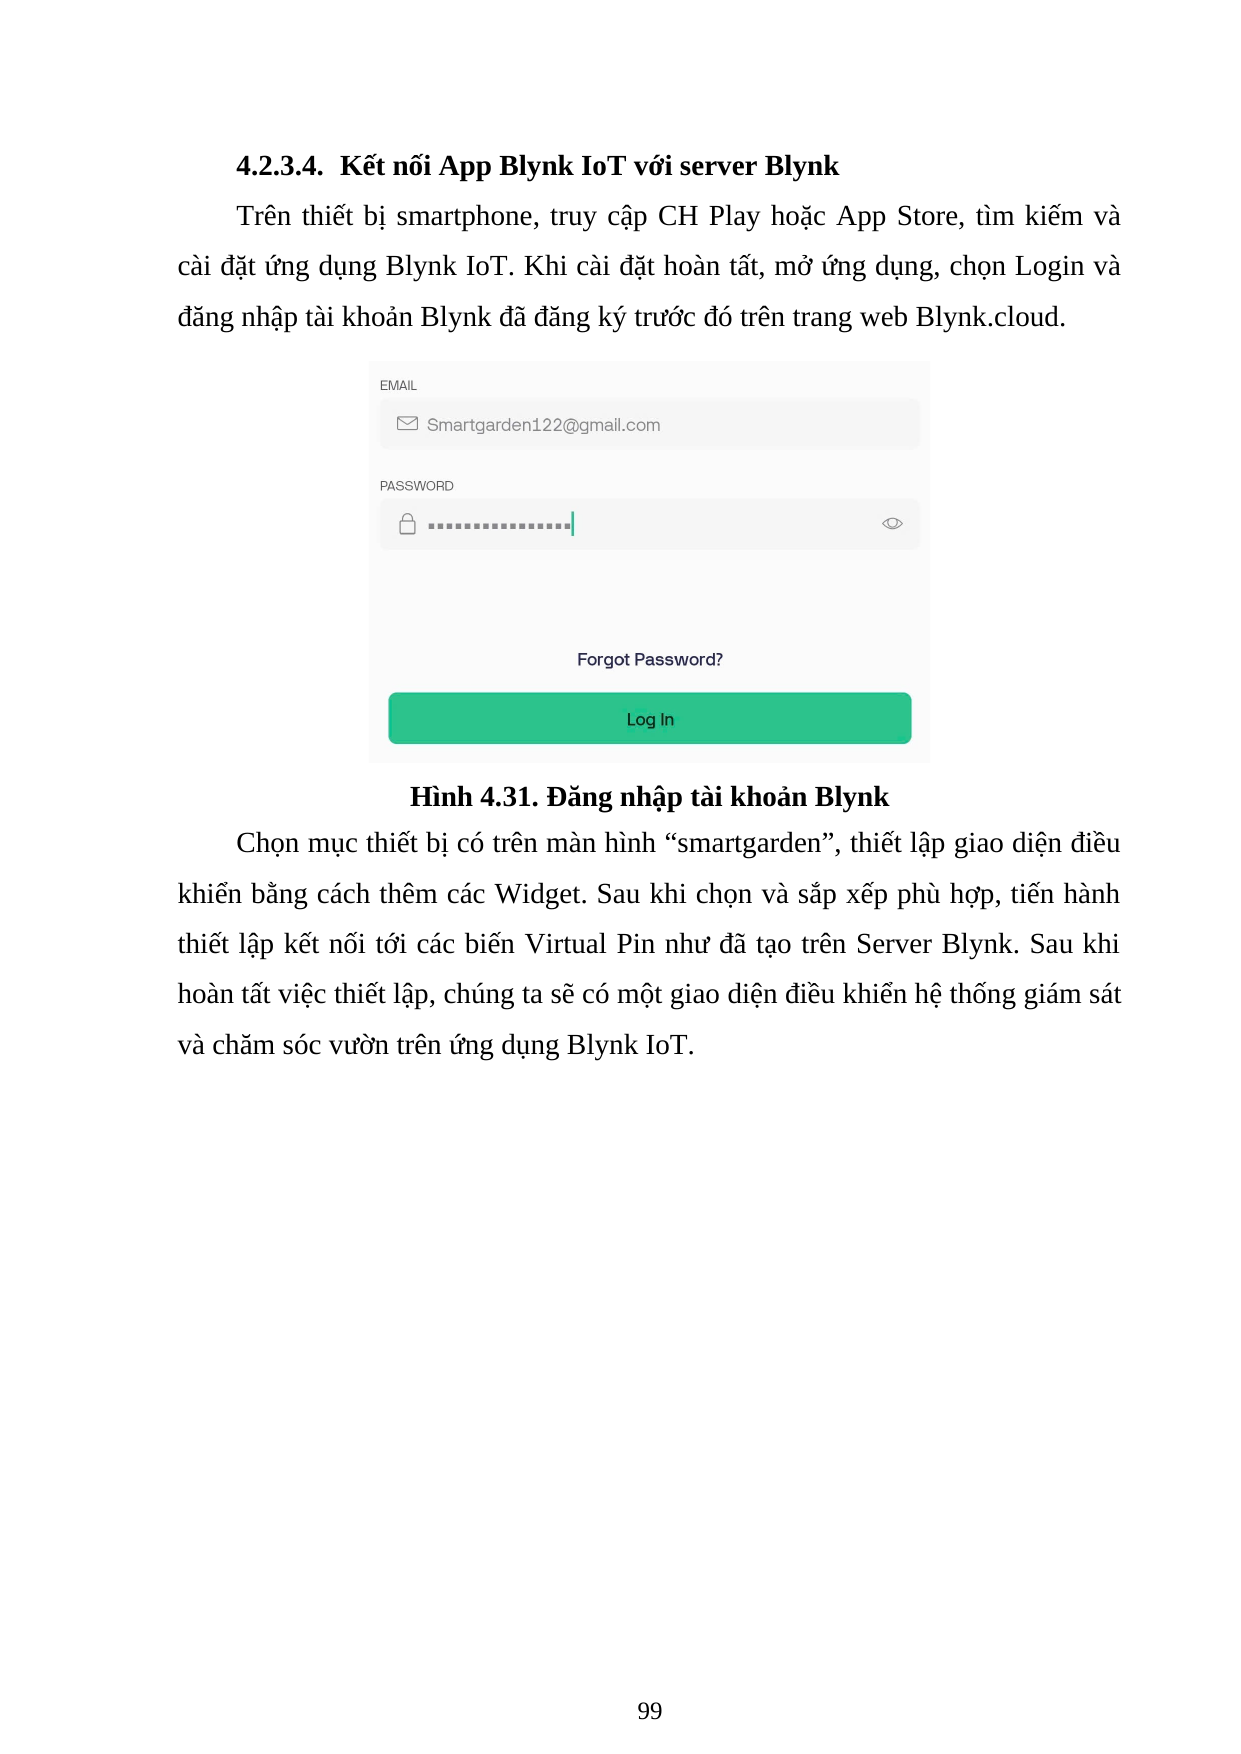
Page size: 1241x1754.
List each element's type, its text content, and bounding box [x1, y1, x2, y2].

text Hình 4.31. Đăng nhập tài khoản Blynk [177, 779, 1122, 813]
text Trên thiết bị smartphone, truy cập CH Play hoặc App Store, tìm kiếm và cài đặt ứng dụng Blynk IoT. Khi cài đặt hoàn tất, mở ứng dụng, chọn Login và đăng nhập tài khoản Blynk đã đăng ký trước đó trên trang web Blynk.cloud. [177, 198, 1122, 332]
text Chọn mục thiết bị có trên màn hình “smartgarden”, thiết lập giao diện điều khiển bằng cách thêm các Widget. Sau khi chọn và sắp xếp phù hợp, tiến hành thiết lập kết nối tới các biến Virtual Pin như đã tạo trên Server Blynk. Sau khi hoàn tất việc thiết lập, chúng ta sẽ có một giao diện điều khiển hệ thống giám sát và chăm sóc vườn trên ứng dụng Blynk IoT. [177, 826, 1122, 1060]
subtitle Kết nối App Blynk IoT với server Blynk [236, 148, 1122, 181]
picture [368, 361, 931, 763]
